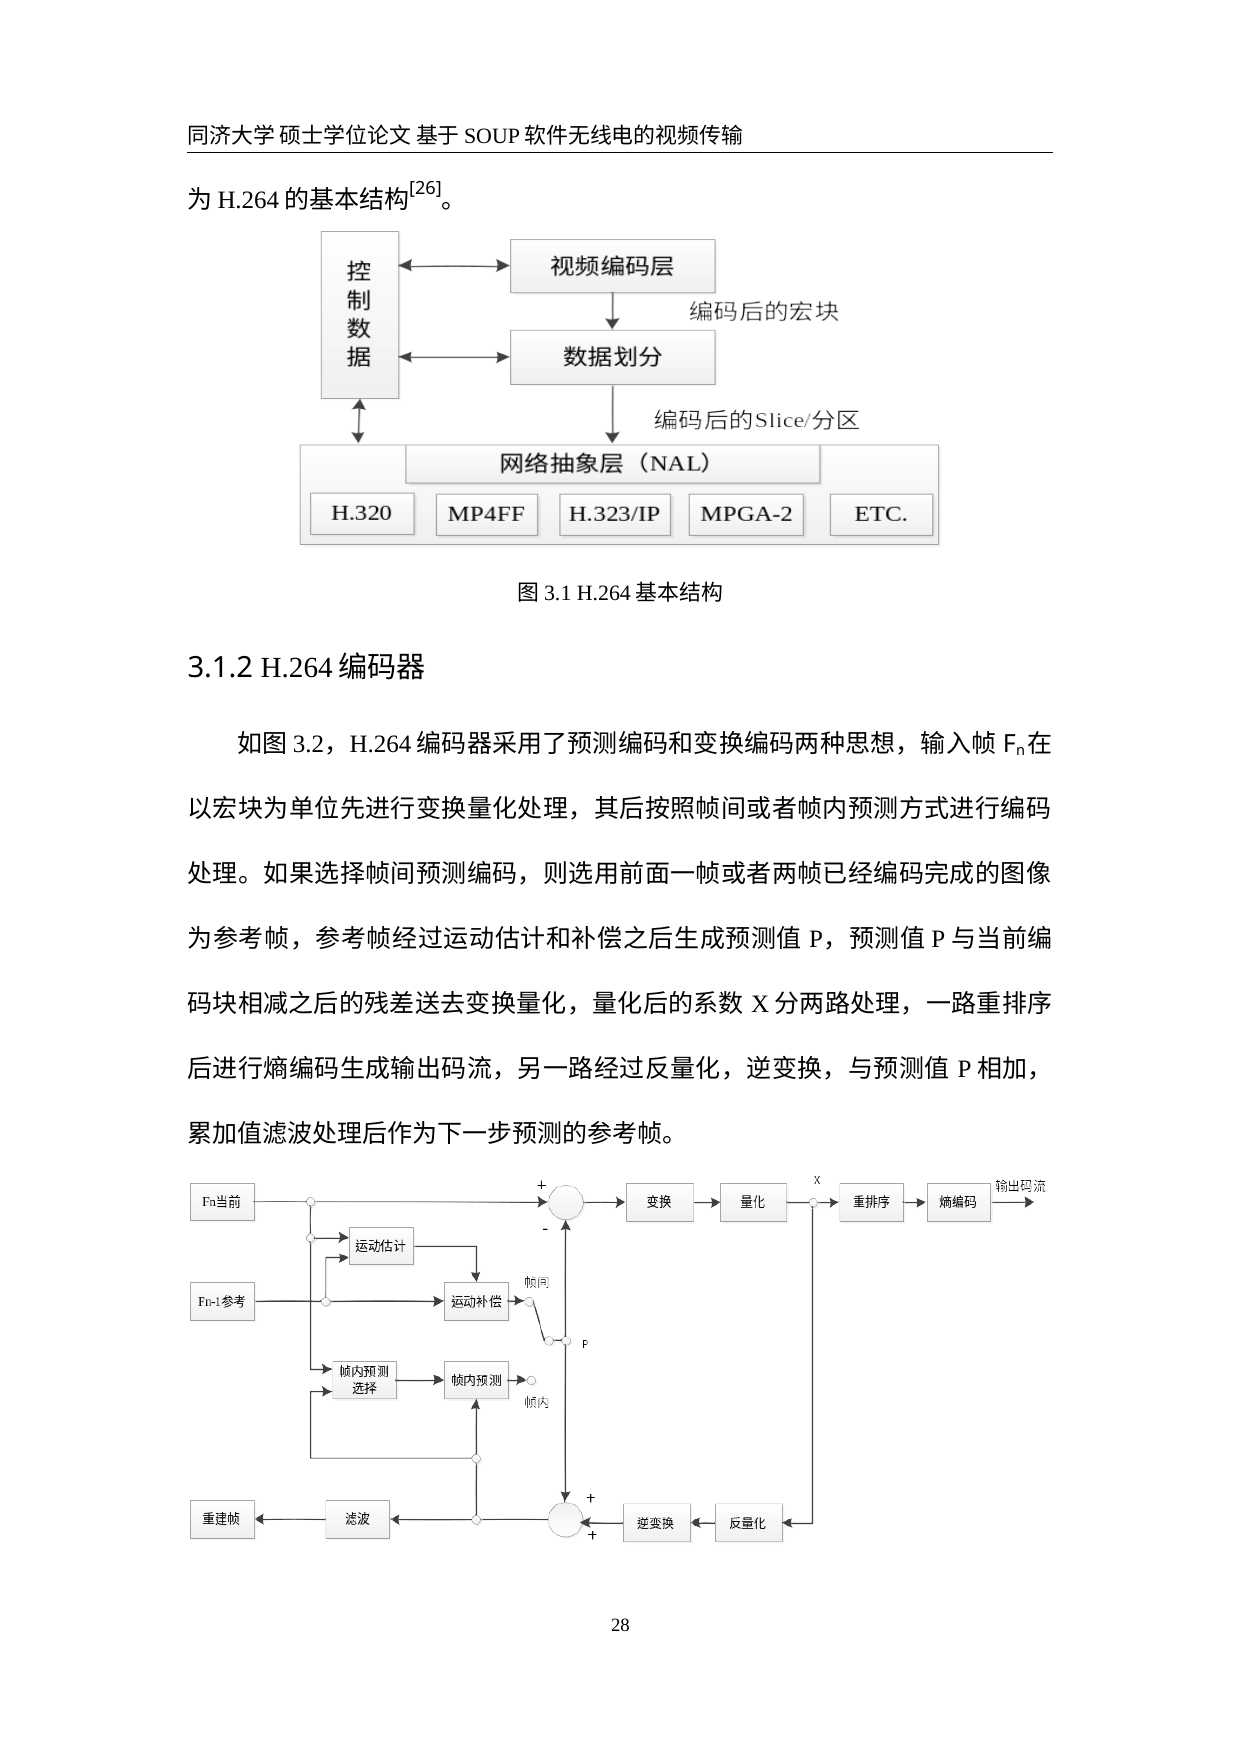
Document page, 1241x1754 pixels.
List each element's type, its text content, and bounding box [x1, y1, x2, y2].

text 如图3.2，H.264编码器采用了预测编码和变换编码两种思想，输入帧Fn在以宏块为单位先进行变换量化处理，其后按照帧间或者帧内预测方式进行编码处理。如果选择帧间预测编码，则选用前面一帧或者两帧已经编码完成的图像为参考帧，参考帧经过运动估计和补偿之后生成预测值P，预测值P与当前编码块相减之后的残差送去变换量化，量化后的系数X分两路处理，一路重排序后进行熵编码生成输出码流，另一路经过反量化，逆变换，与预测值P相加，累加值滤波处理后作为下一步预测的参考帧。 [187, 709, 1053, 1164]
text 图3.1 H.264基本结构 [187, 574, 1053, 607]
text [187, 164, 1053, 229]
text 3.1.2 H.264编码器 [187, 632, 1053, 697]
